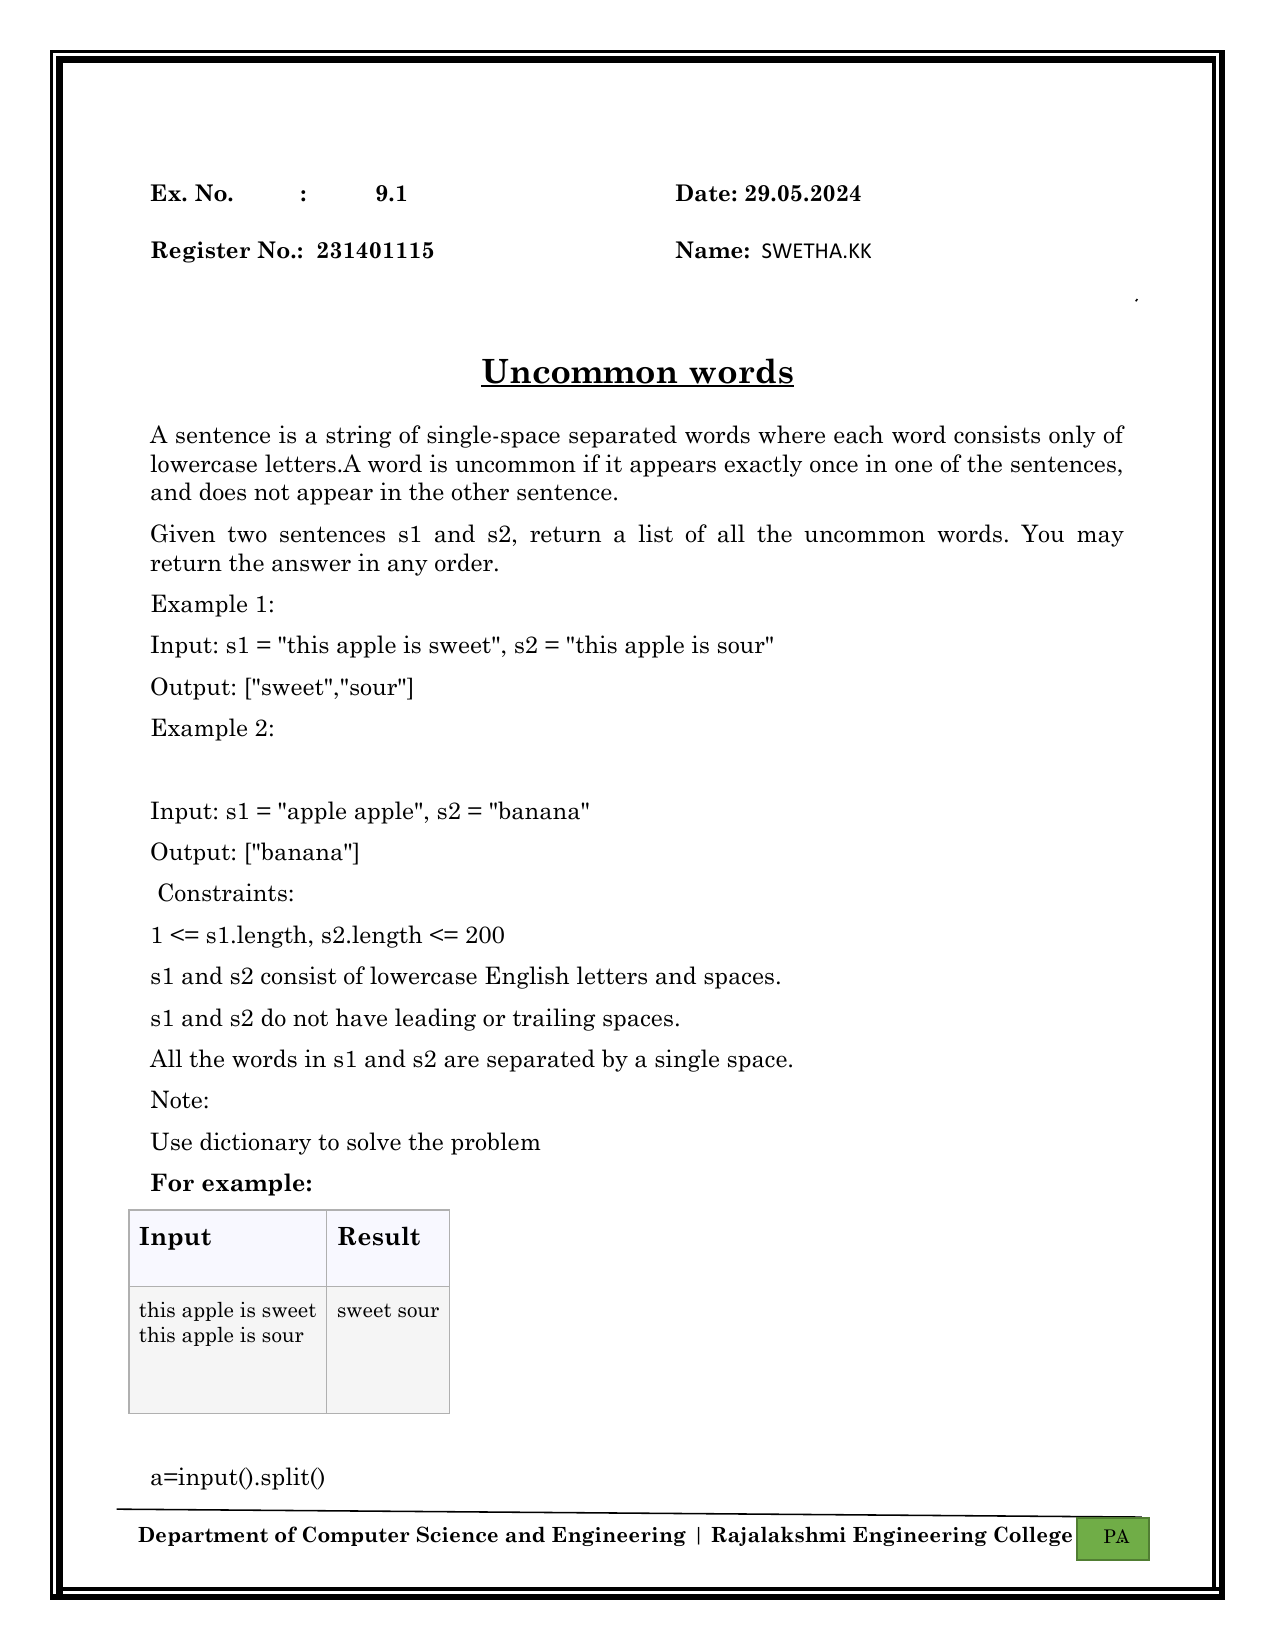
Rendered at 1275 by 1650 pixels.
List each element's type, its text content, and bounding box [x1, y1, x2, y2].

text a=input().split() [150, 1462, 1125, 1491]
text Uncommon words [150, 350, 1125, 390]
text For example: [150, 1168, 1125, 1197]
text All the words in s1 and s2 are separated by a single space. [150, 1044, 1125, 1072]
text Use dictionary to solve the problem [150, 1126, 1125, 1155]
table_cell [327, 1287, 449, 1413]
text Constraints: [150, 878, 1125, 907]
text Given two sentences s1 and s2, return a list of all the uncommon words. You may return the answer in any order. [150, 518, 1125, 576]
text A sentence is a string of single-space separated words where each word consists only of lowercase letters.A word is uncommon if it appears exactly once in one of the sentences, and does not appear in the other sentence. [150, 419, 1125, 506]
text Note: [150, 1085, 1125, 1114]
text Input: s1 = "apple apple", s2 = "banana" [150, 796, 1125, 824]
text Example 2: [150, 713, 1125, 742]
text Output: ["banana"] [150, 837, 1125, 866]
text Example 1: [150, 589, 1125, 618]
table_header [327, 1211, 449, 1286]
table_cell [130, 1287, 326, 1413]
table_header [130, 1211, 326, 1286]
text s1 and s2 do not have leading or trailing spaces. [150, 1002, 1125, 1031]
text Input: s1 = "this apple is sweet", s2 = "this apple is sour" [150, 630, 1125, 659]
text Output: ["sweet","sour"] [150, 671, 1125, 700]
text Ex. No. : 9.1 Date: 29.05.2024 [150, 179, 1125, 207]
text s1 and s2 consist of lowercase English letters and spaces. [150, 961, 1125, 990]
text 1 <= s1.length, s2.length <= 200 [150, 919, 1125, 948]
text Register No.: 231401115 Name: SWETHA.KK [150, 236, 1125, 264]
